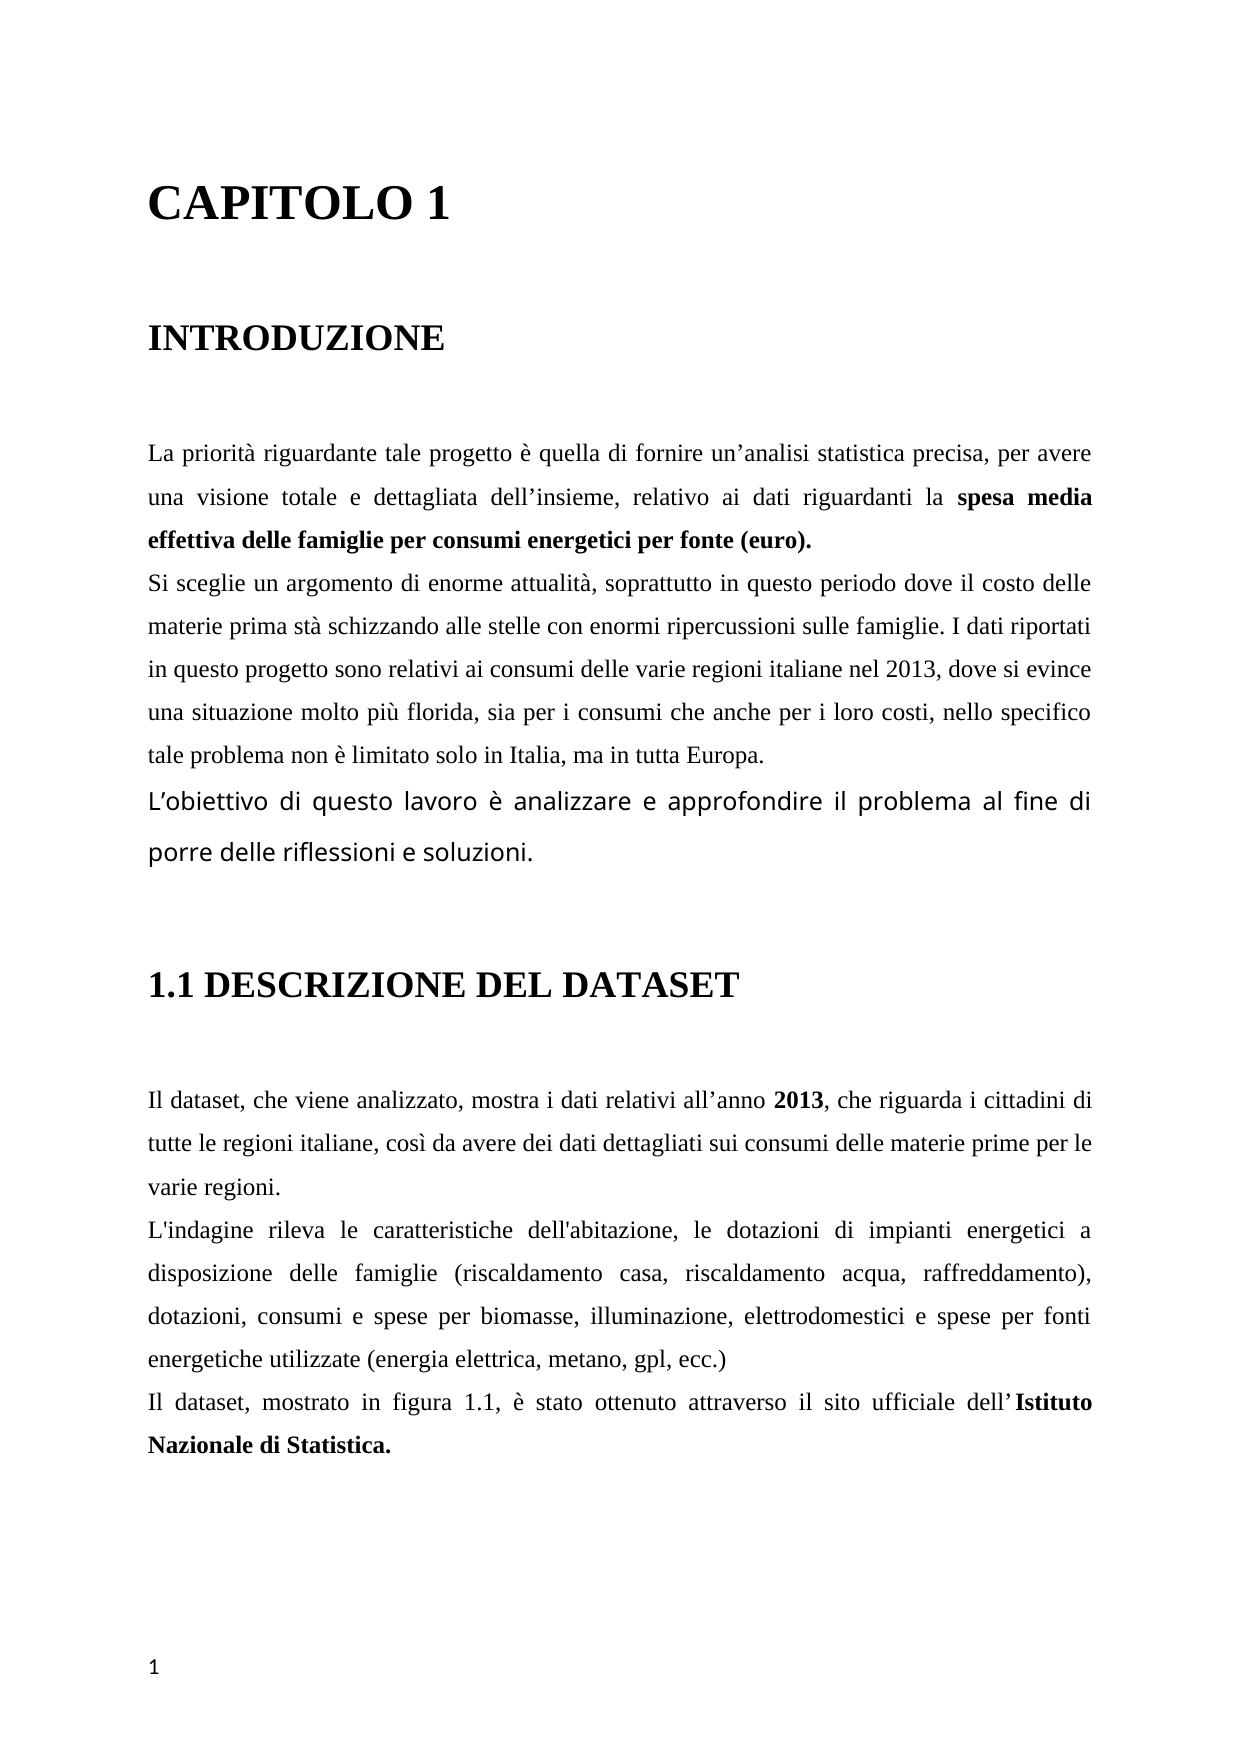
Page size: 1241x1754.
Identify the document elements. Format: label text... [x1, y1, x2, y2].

text L'indagine rileva le caratteristiche dell'abitazione, le dotazioni di impianti energetici a disposizione delle famiglie (riscaldamento casa, riscaldamento acqua, raffreddamento), dotazioni, consumi e spese per biomasse, illuminazione, elettrodomestici e spese per fonti energetiche utilizzate (energia elettrica, metano, gpl, ecc.) [148, 1215, 1092, 1373]
text Si sceglie un argomento di enorme attualità, soprattutto in questo periodo dove il costo delle materie prima stà schizzando alle stelle con enormi ripercussioni sulle famiglie. I dati riportati in questo progetto sono relativi ai consumi delle varie regioni italiane nel 2013, dove si evince una situazione molto più florida, sia per i consumi che anche per i loro costi, nello specifico tale problema non è limitato solo in Italia, ma in tutta Europa. [148, 568, 1092, 769]
subtitle CAPITOLO 1 [148, 173, 1092, 230]
text L’obiettivo di questo lavoro è analizzare e approfondire il problema al fine di porre delle riflessioni e soluzioni. [148, 783, 1092, 868]
text Il dataset, che viene analizzato, mostra i dati relativi all’anno 2013, che riguarda i cittadini di tutte le regioni italiane, così da avere dei dati dettagliati sui consumi delle materie prime per le varie regioni. [148, 1085, 1092, 1200]
subtitle INTRODUZIONE [148, 315, 1092, 358]
text Il dataset, mostrato in figura 1.1, è stato ottenuto attraverso il sito ufficiale dell’Istituto Nazionale di Statistica. [148, 1387, 1092, 1459]
text La priorità riguardante tale progetto è quella di fornire un’analisi statistica precisa, per avere una visione totale e dettagliata dell’insieme, relativo ai dati riguardanti la spesa media effettiva delle famiglie per consumi energetici per fonte (euro). [148, 438, 1092, 553]
subtitle 1.1 DESCRIZIONE DEL DATASET [148, 962, 1092, 1005]
